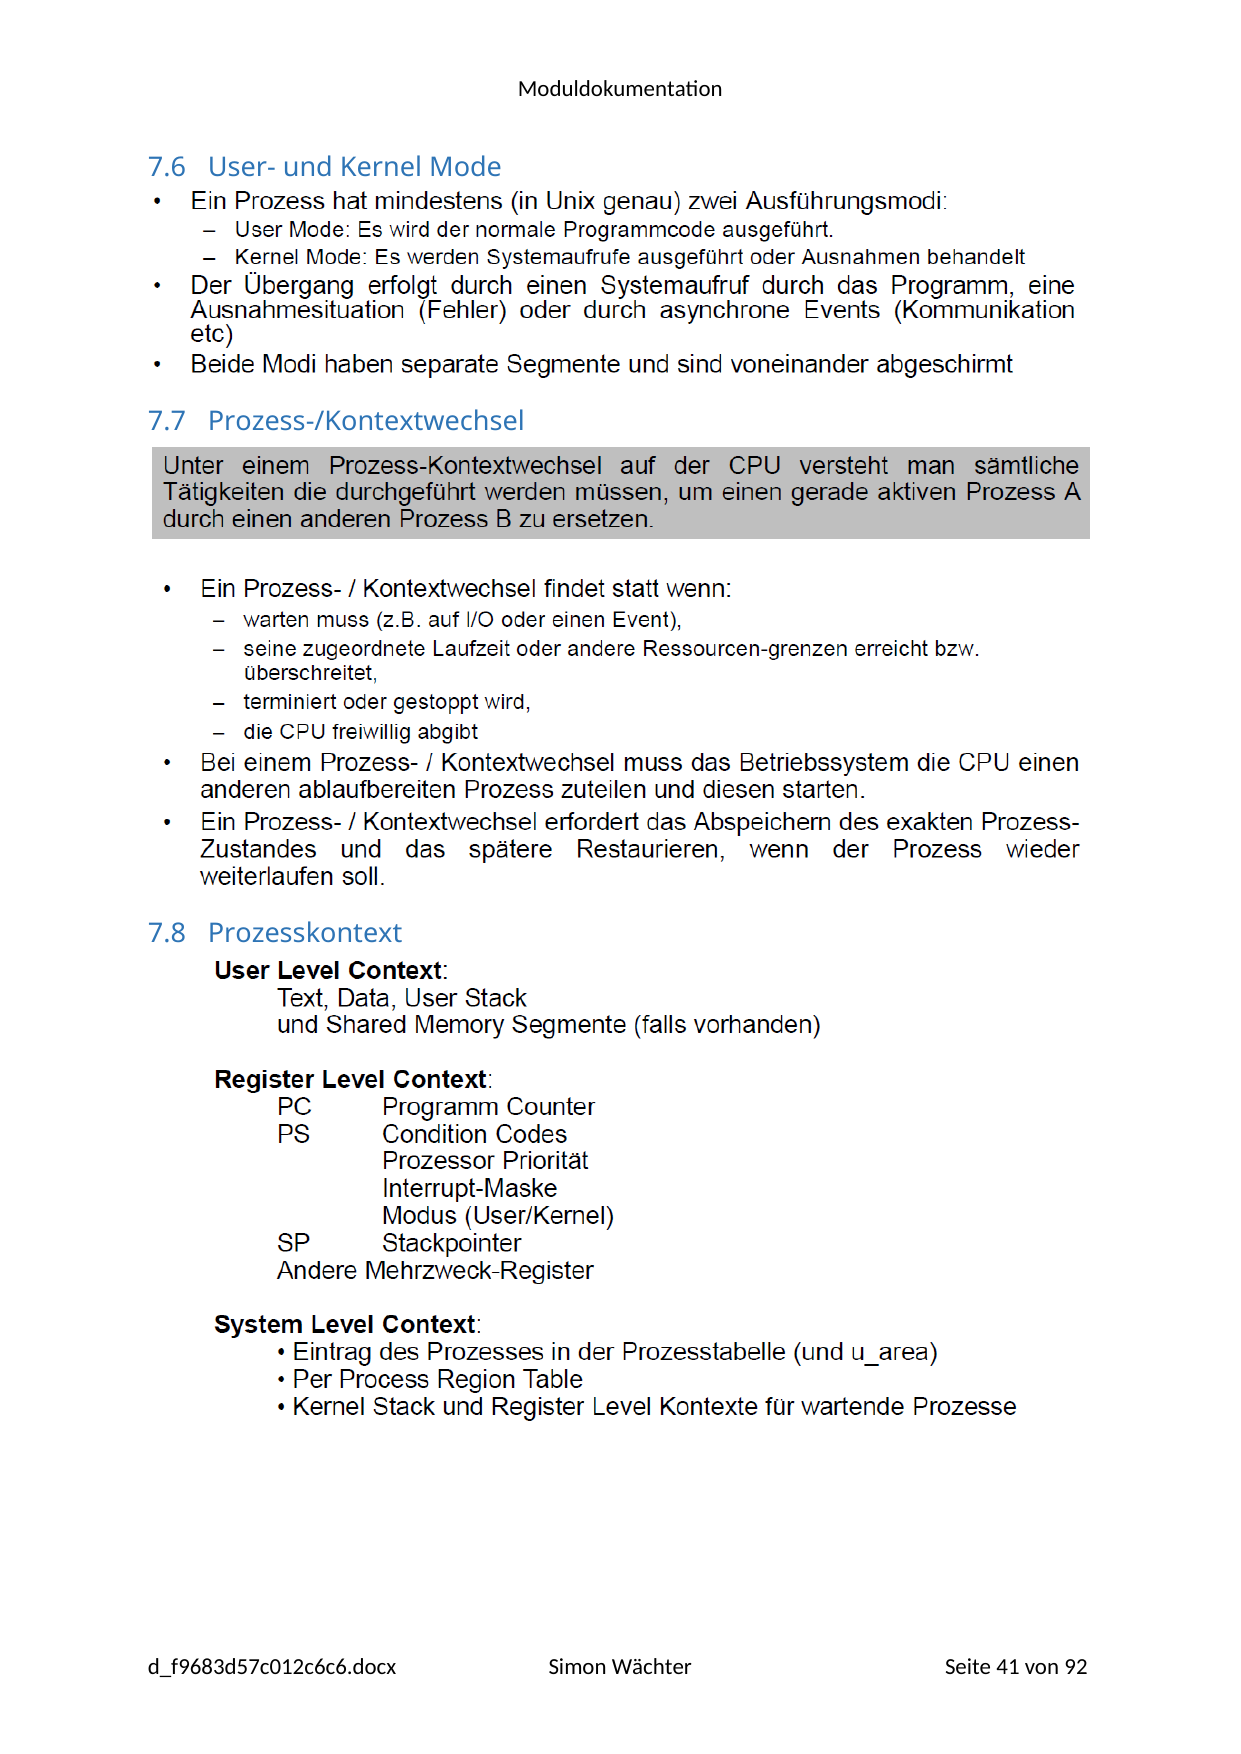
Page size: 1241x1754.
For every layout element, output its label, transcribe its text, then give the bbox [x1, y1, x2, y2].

picture [147, 187, 1093, 383]
subtitle User- und Kernel Mode [148, 148, 1093, 184]
subtitle Prozesskontext [148, 914, 1093, 951]
picture [147, 953, 1093, 1422]
subtitle Prozess-/Kontextwechsel [148, 402, 1093, 438]
picture [147, 441, 1093, 895]
